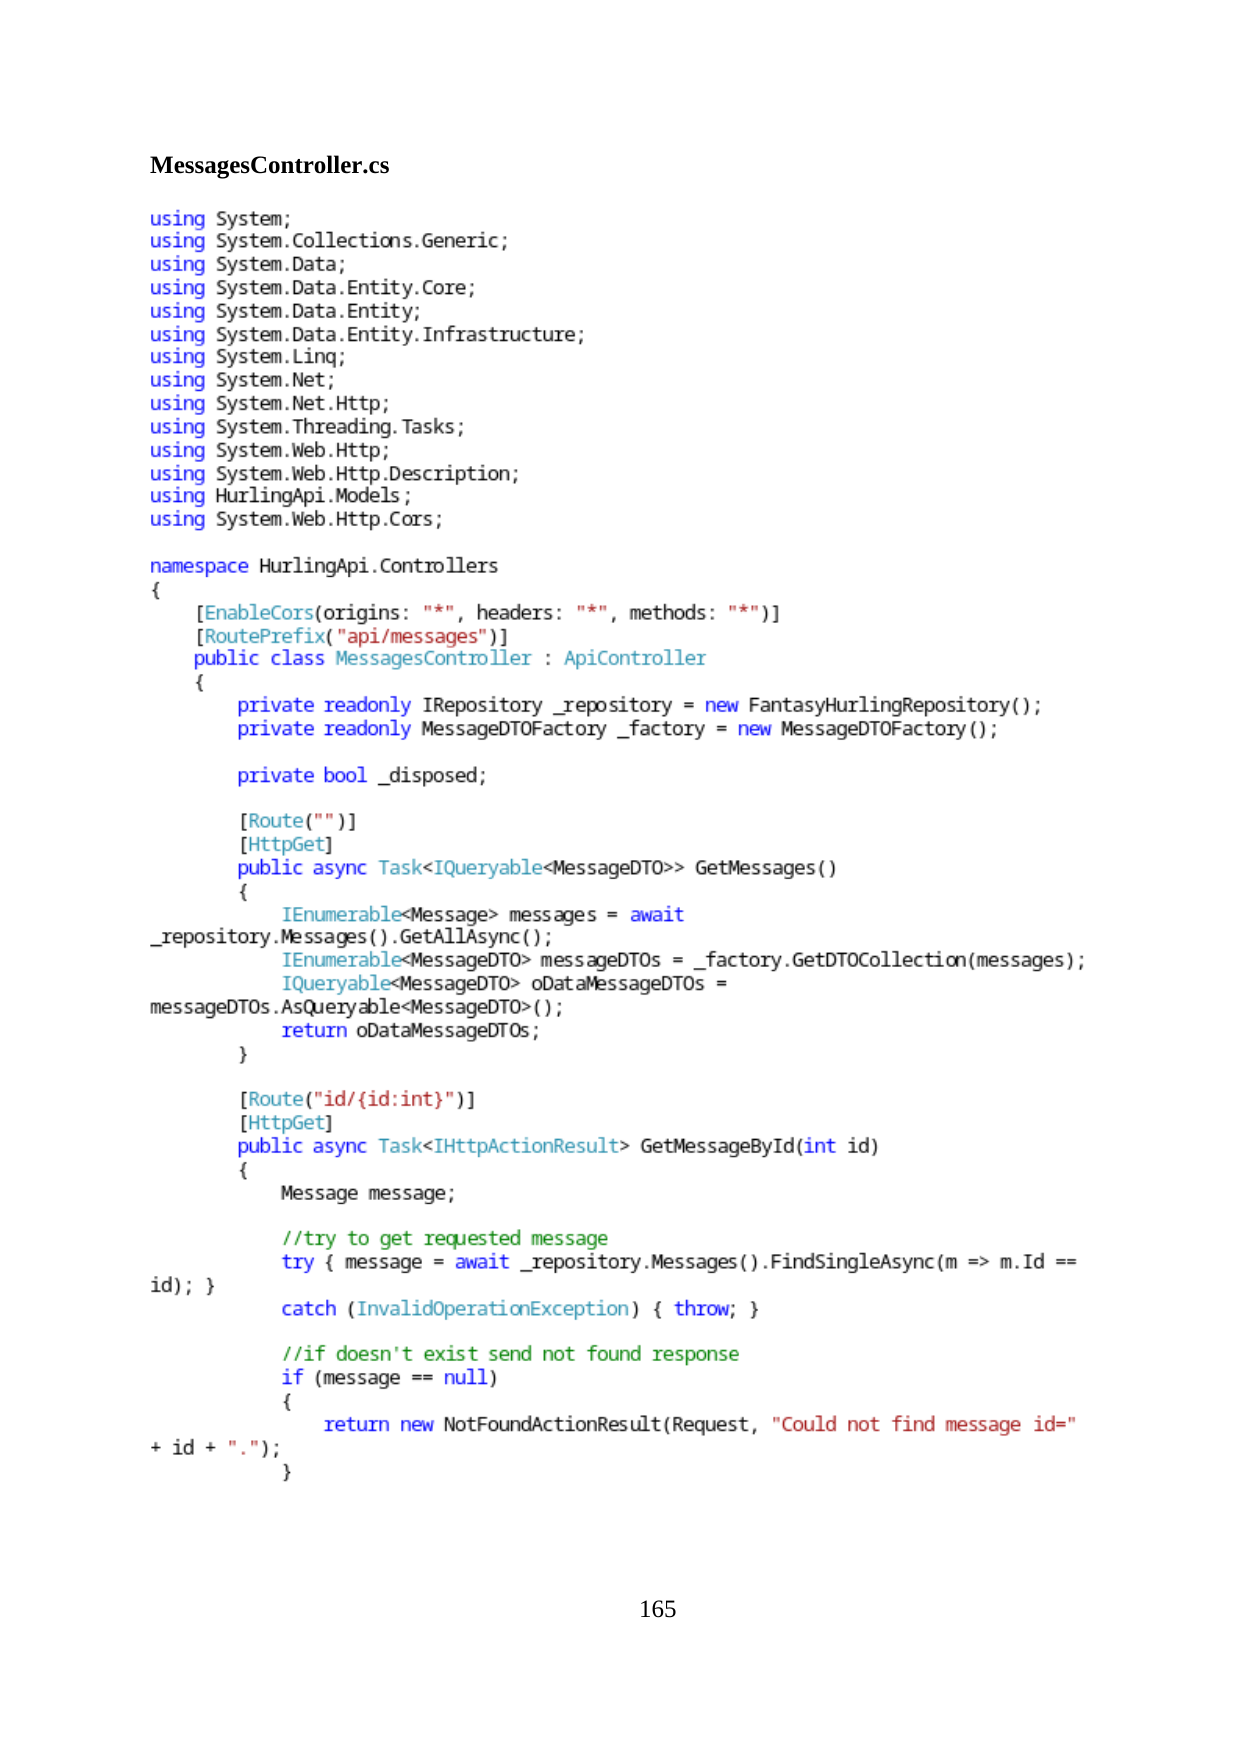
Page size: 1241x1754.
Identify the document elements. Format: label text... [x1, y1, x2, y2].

subtitle MessagesController.cs [150, 150, 1090, 179]
